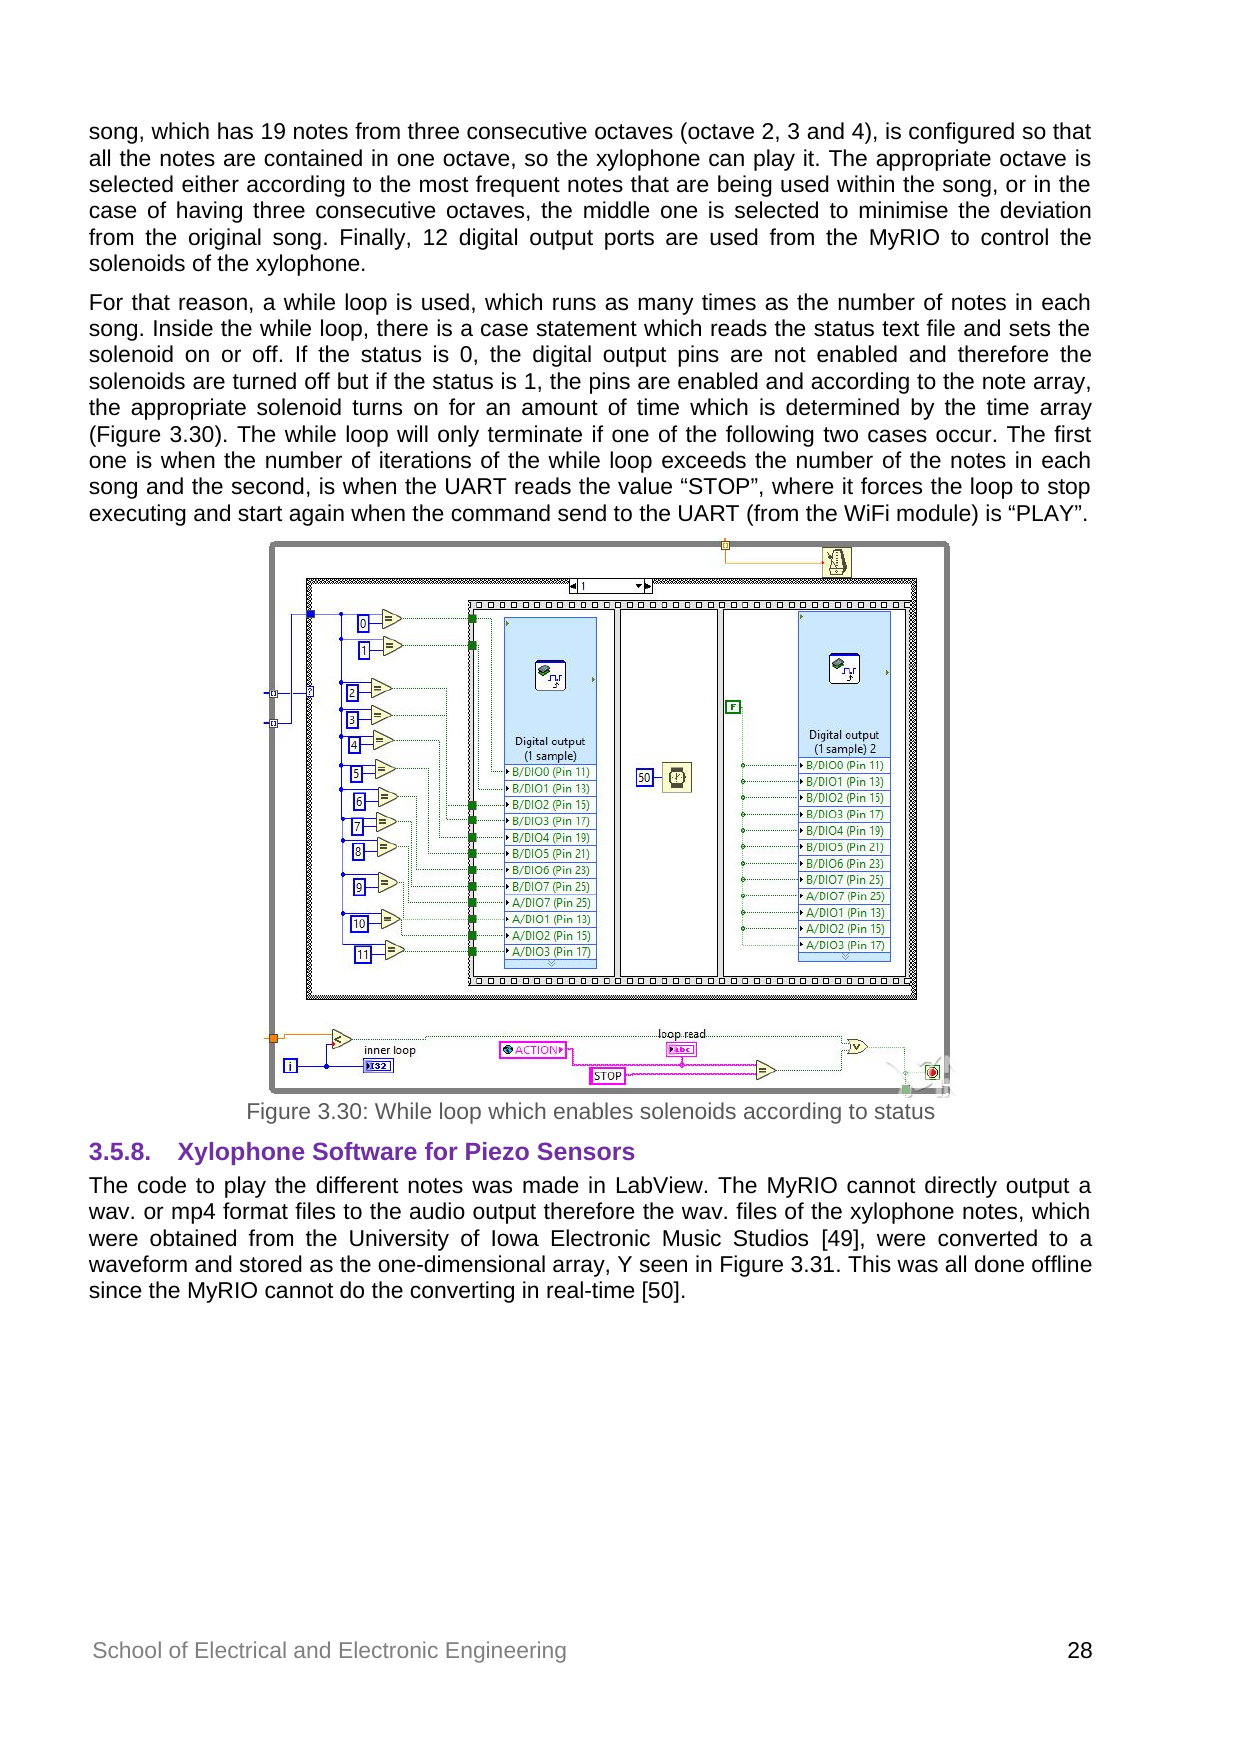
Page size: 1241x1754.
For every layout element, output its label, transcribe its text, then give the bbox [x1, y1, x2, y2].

text The code to play the different notes was made in LabView. The MyRIO cannot directly output a wav. or mp4 format files to the audio output therefore the wav. files of the xylophone notes, which were obtained from the University of Iowa Electronic Music Studios , were converted to a waveform and stored as the one-dimensional array, Y seen in Figure 3.23. This was all done offline since the MyRIO cannot do the converting in real-time . [89, 1172, 1092, 1304]
subtitle Xylophone Software for Piezo Sensors [89, 1137, 1092, 1166]
picture [263, 538, 955, 1098]
